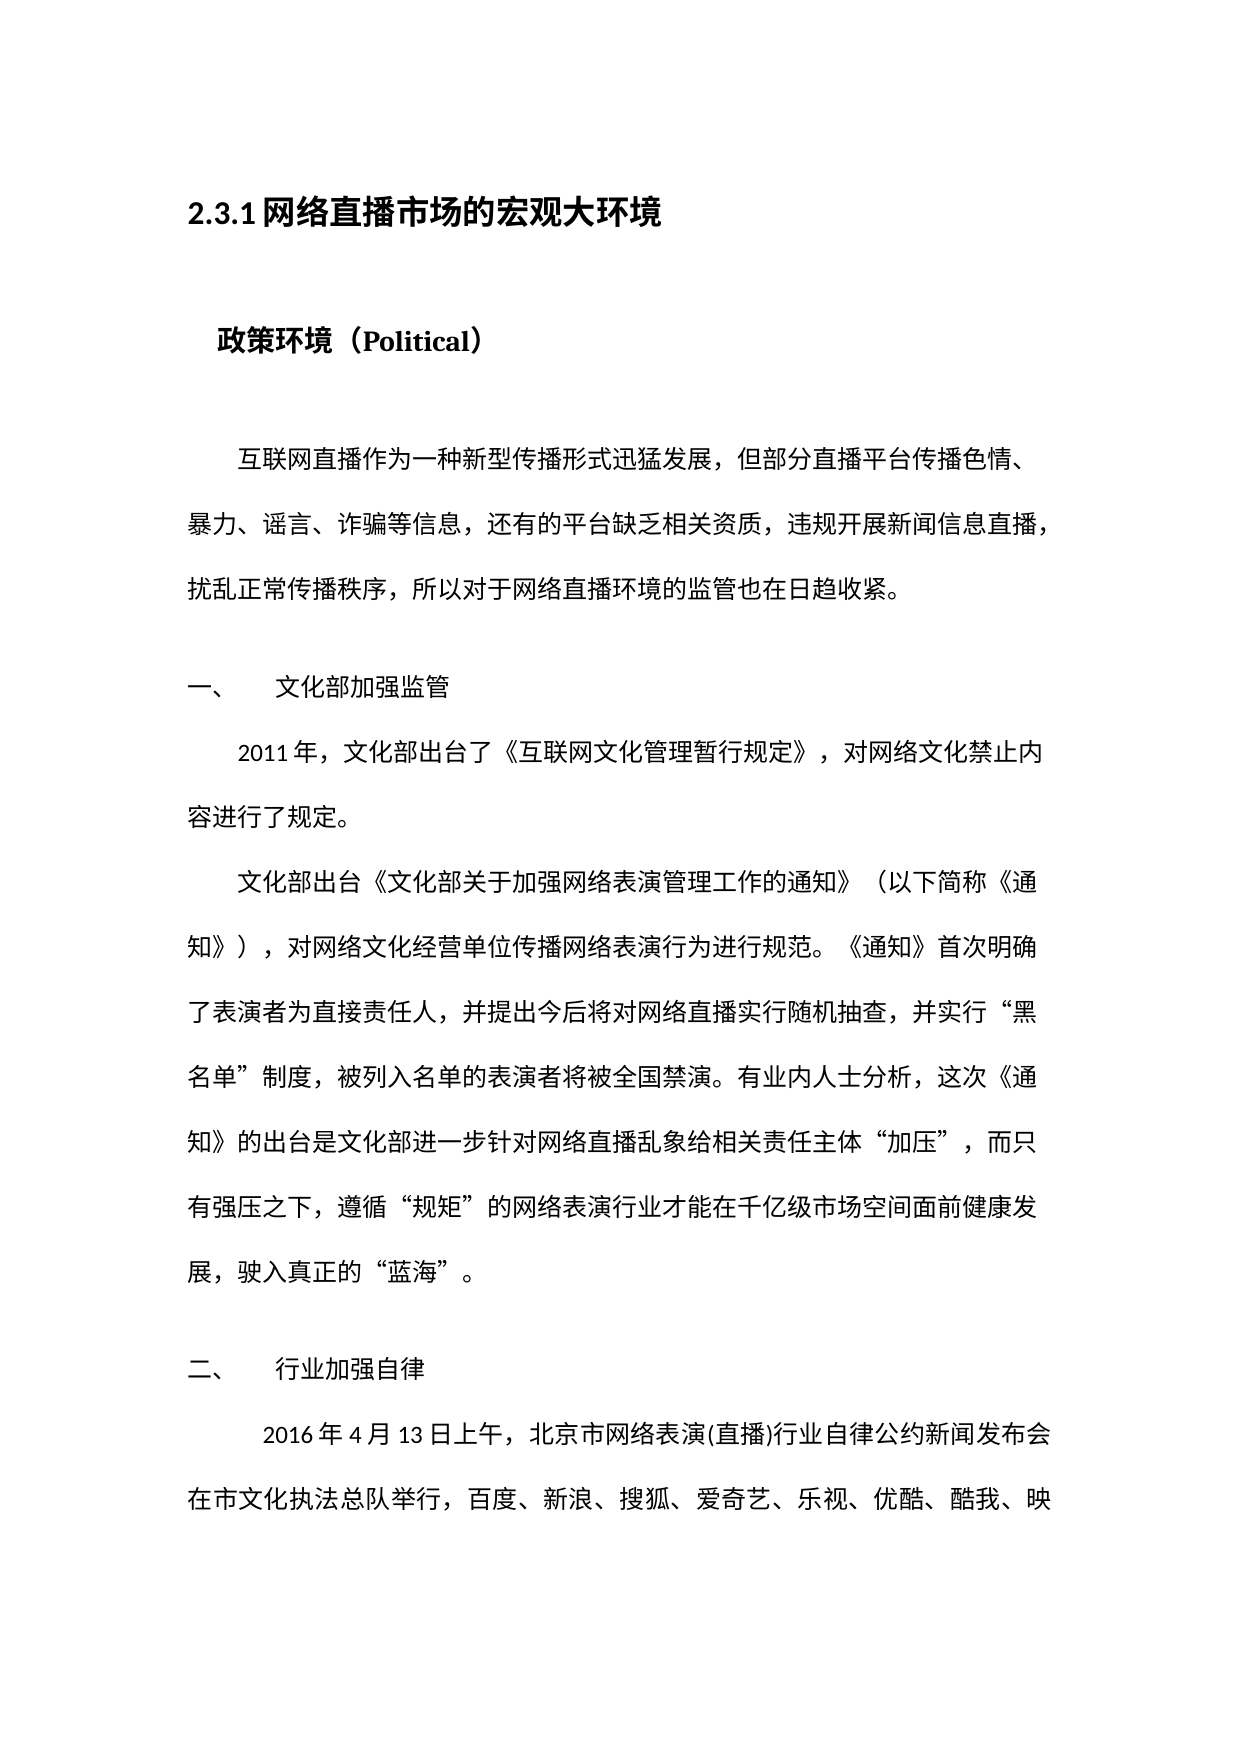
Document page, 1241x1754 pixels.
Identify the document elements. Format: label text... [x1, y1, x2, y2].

subtitle 政策环境（Political） [187, 306, 1053, 371]
list 文化部加强监管 [187, 653, 1053, 718]
text 文化部出台《文化部关于加强网络表演管理工作的通知》（以下简称《通知》），对网络文化经营单位传播网络表演行为进行规范。《通知》首次明确了表演者为直接责任人，并提出今后将对网络直播实行随机抽查，并实行“黑名单”制度，被列入名单的表演者将被全国禁演。有业内人士分析，这次《通知》的出台是文化部进一步针对网络直播乱象给相关责任主体“加压”，而只有强压之下，遵循“规矩”的网络表演行业才能在千亿级市场空间面前健康发展，驶入真正的“蓝海”。 [187, 848, 1053, 1303]
text 互联网直播作为一种新型传播形式迅猛发展，但部分直播平台传播色情、暴力、谣言、诈骗等信息，还有的平台缺乏相关资质，违规开展新闻信息直播，扰乱正常传播秩序，所以对于网络直播环境的监管也在日趋收紧。 [187, 425, 1053, 620]
subtitle 2.3.1网络直播市场的宏观大环境 [187, 177, 1053, 242]
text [187, 1400, 1053, 1530]
list 行业加强自律 [187, 1335, 1053, 1400]
text 2011年，文化部出台了《互联网文化管理暂行规定》，对网络文化禁止内容进行了规定。 [187, 718, 1053, 848]
